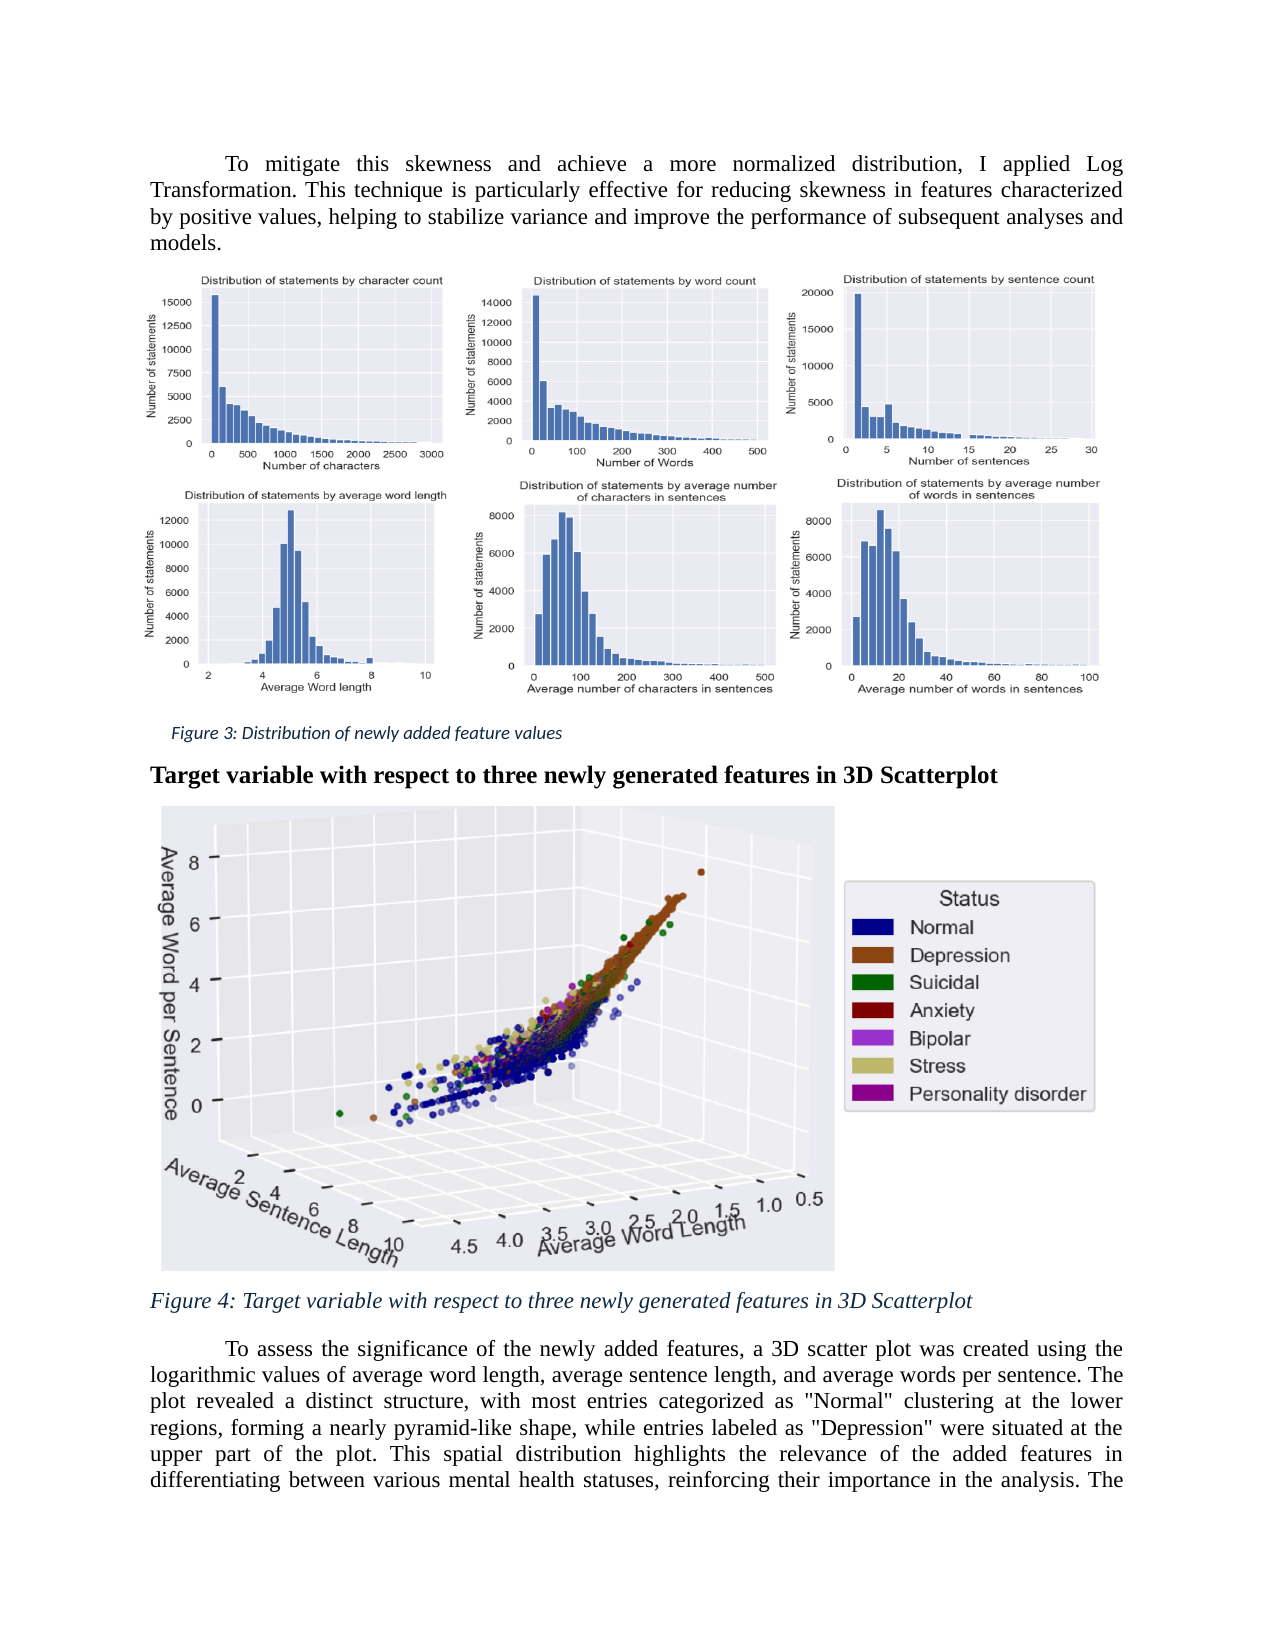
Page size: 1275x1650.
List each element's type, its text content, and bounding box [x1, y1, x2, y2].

picture [137, 272, 451, 472]
picture [138, 490, 452, 699]
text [150, 1335, 1125, 1493]
text To mitigate this skewness and achieve a more normalized distribution, I applied Log Transformation. This technique is particularly effective for reducing skewness in features characterized by positive values, helping to stabilize variance and improve the performance of subsequent analyses and models. [150, 150, 1125, 255]
picture [456, 272, 776, 472]
picture [779, 272, 1101, 472]
picture [150, 806, 1106, 1271]
picture [470, 475, 1107, 699]
text Figure 4: Target variable with respect to three newly generated features in 3D Scatterplot [150, 1287, 1125, 1314]
